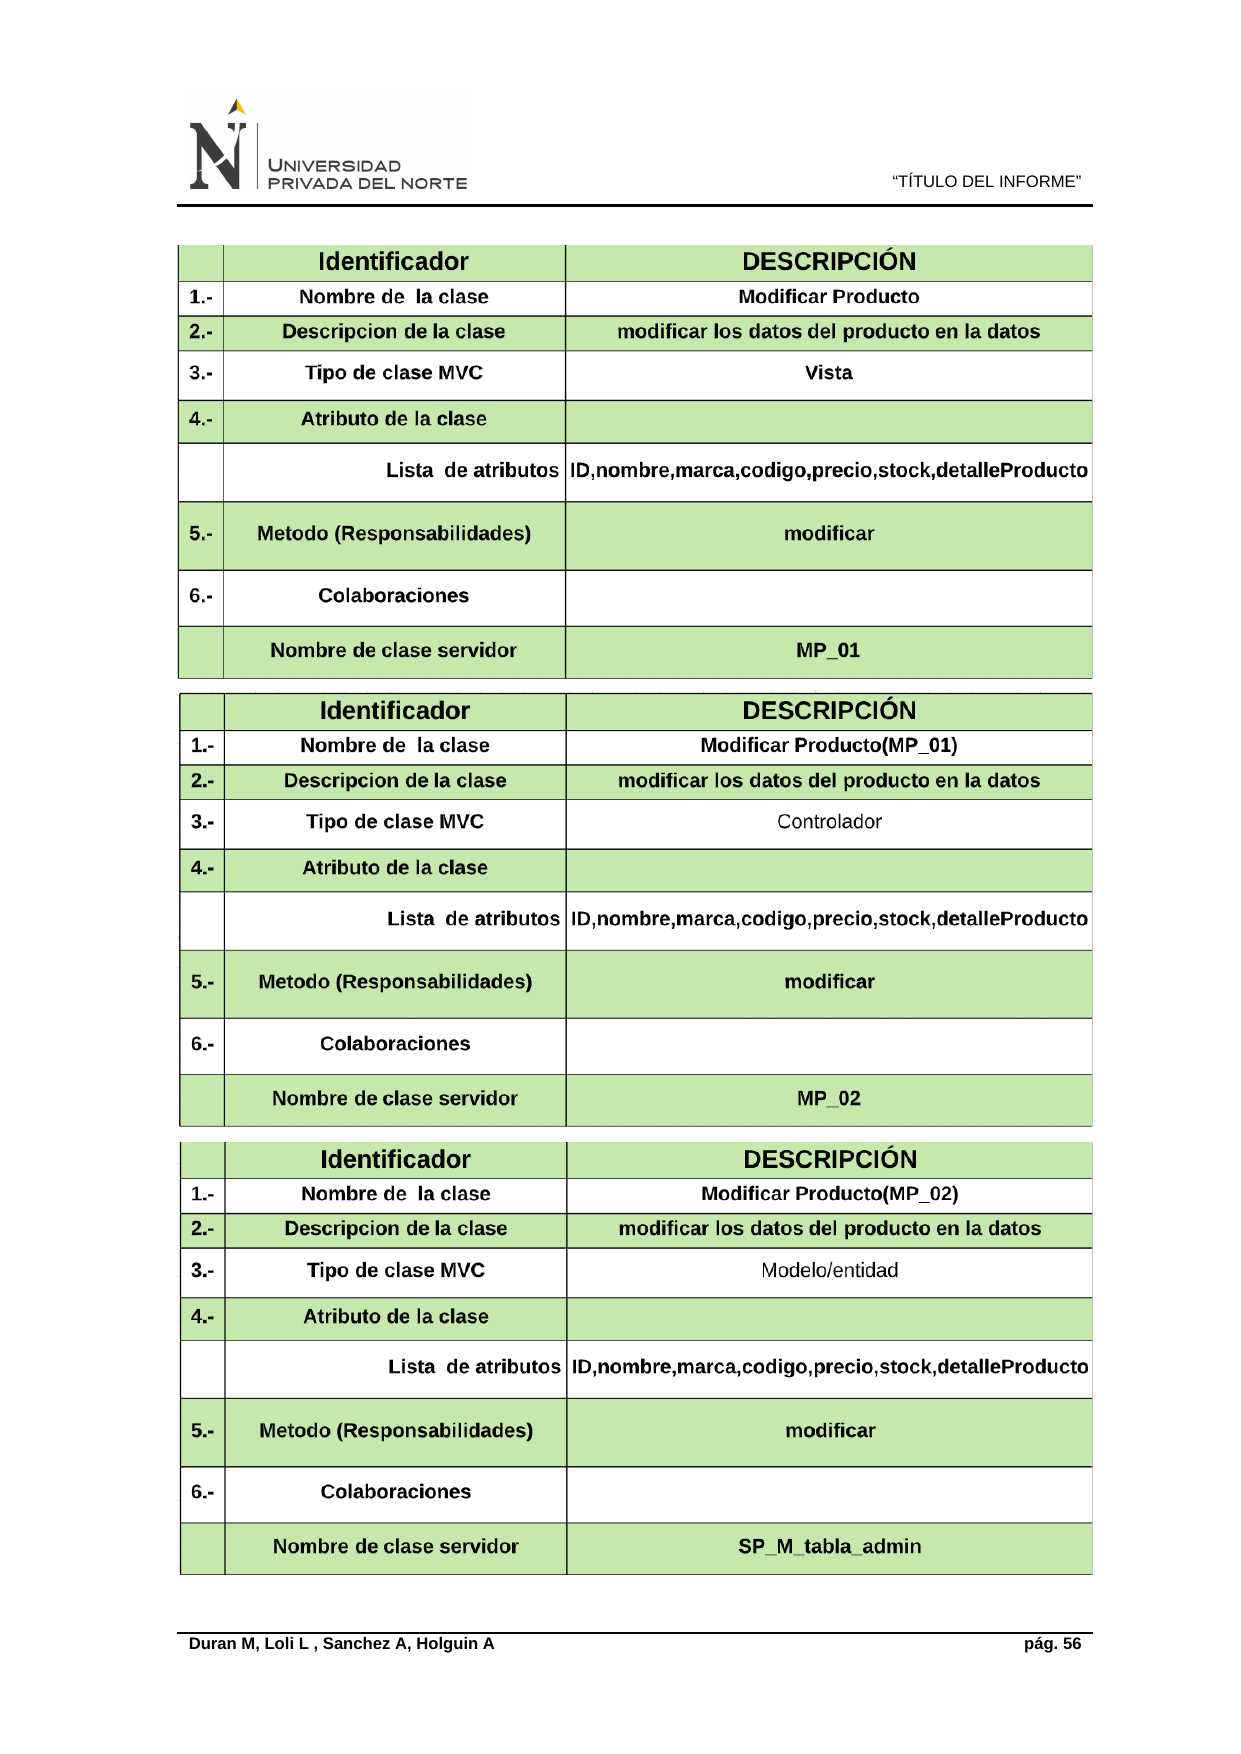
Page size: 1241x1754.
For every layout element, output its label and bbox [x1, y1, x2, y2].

picture [177, 1142, 1093, 1575]
picture [177, 245, 1093, 679]
picture [177, 690, 1093, 1127]
picture [188, 95, 469, 191]
